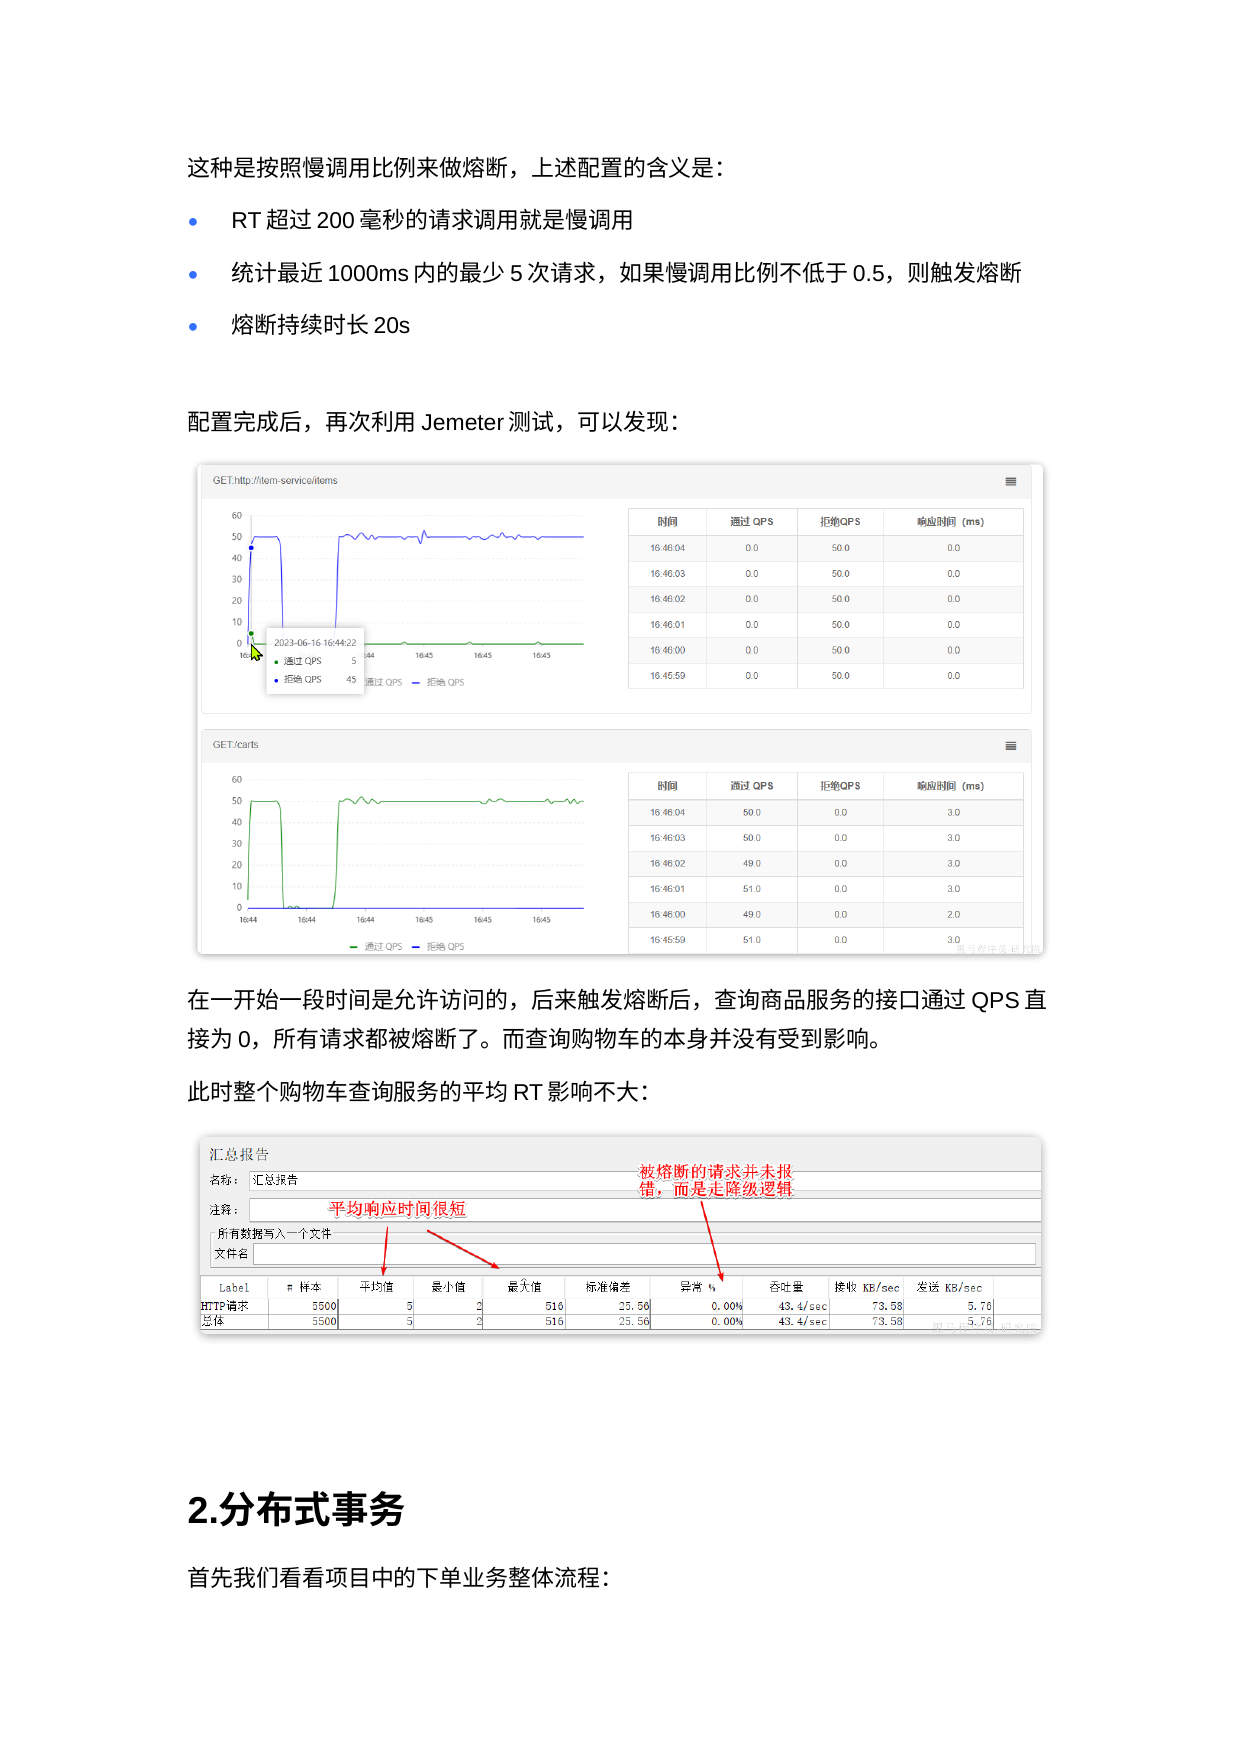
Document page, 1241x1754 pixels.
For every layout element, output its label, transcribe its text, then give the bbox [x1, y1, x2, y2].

text 配置完成后，再次利用Jemeter测试，可以发现： [187, 404, 1053, 437]
text 此时整个购物车查询服务的平均RT影响不大： [187, 1074, 1053, 1107]
picture [188, 456, 1052, 964]
text 这种是按照慢调用比例来做熔断，上述配置的含义是： [187, 150, 1053, 183]
list RT超过200毫秒的请求调用就是慢调用 [187, 202, 1053, 236]
text 首先我们看看项目中的下单业务整体流程： [187, 1560, 1053, 1593]
text 在一开始一段时间是允许访问的，后来触发熔断后，查询商品服务的接口通过QPS直接为0，所有请求都被熔断了。而查询购物车的本身并没有受到影响。 [187, 982, 1053, 1054]
list 统计最近1000ms内的最少5次请求，如果慢调用比例不低于0.5，则触发熔断 [187, 254, 1053, 288]
text 2.分布式事务 [187, 1480, 1053, 1534]
picture [188, 1126, 1052, 1347]
list 熔断持续时长20s [187, 307, 1053, 340]
